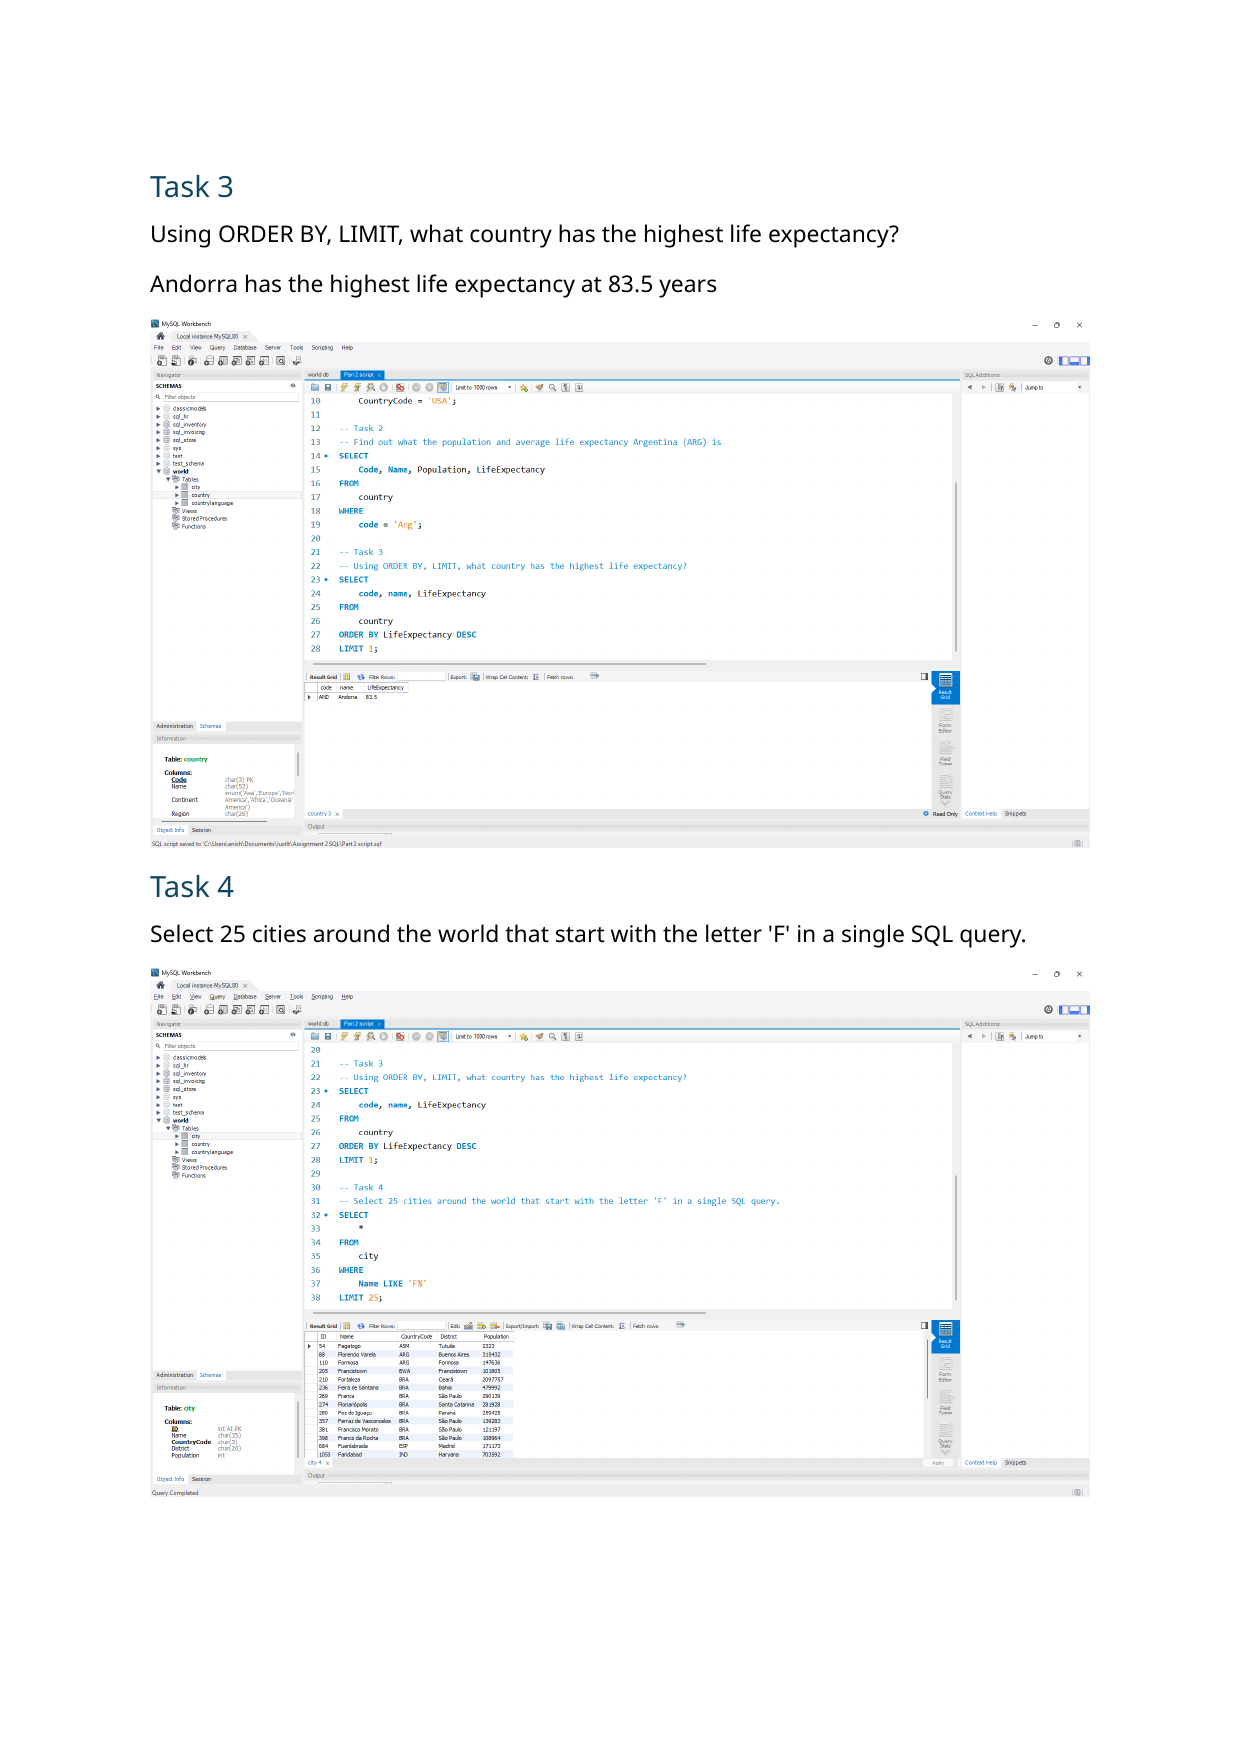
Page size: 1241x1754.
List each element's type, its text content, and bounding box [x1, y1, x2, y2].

picture [150, 968, 1091, 1497]
subtitle Task 4 [150, 866, 1090, 906]
text Select 25 cities around the world that start with the letter 'F' in a single SQL query. [150, 918, 1090, 949]
picture [150, 318, 1091, 848]
text Using ORDER BY, LIMIT, what country has the highest life expectancy? [150, 218, 1090, 249]
text Andorra has the highest life expectancy at 83.5 years [150, 268, 1090, 299]
subtitle Task 3 [150, 167, 1090, 206]
